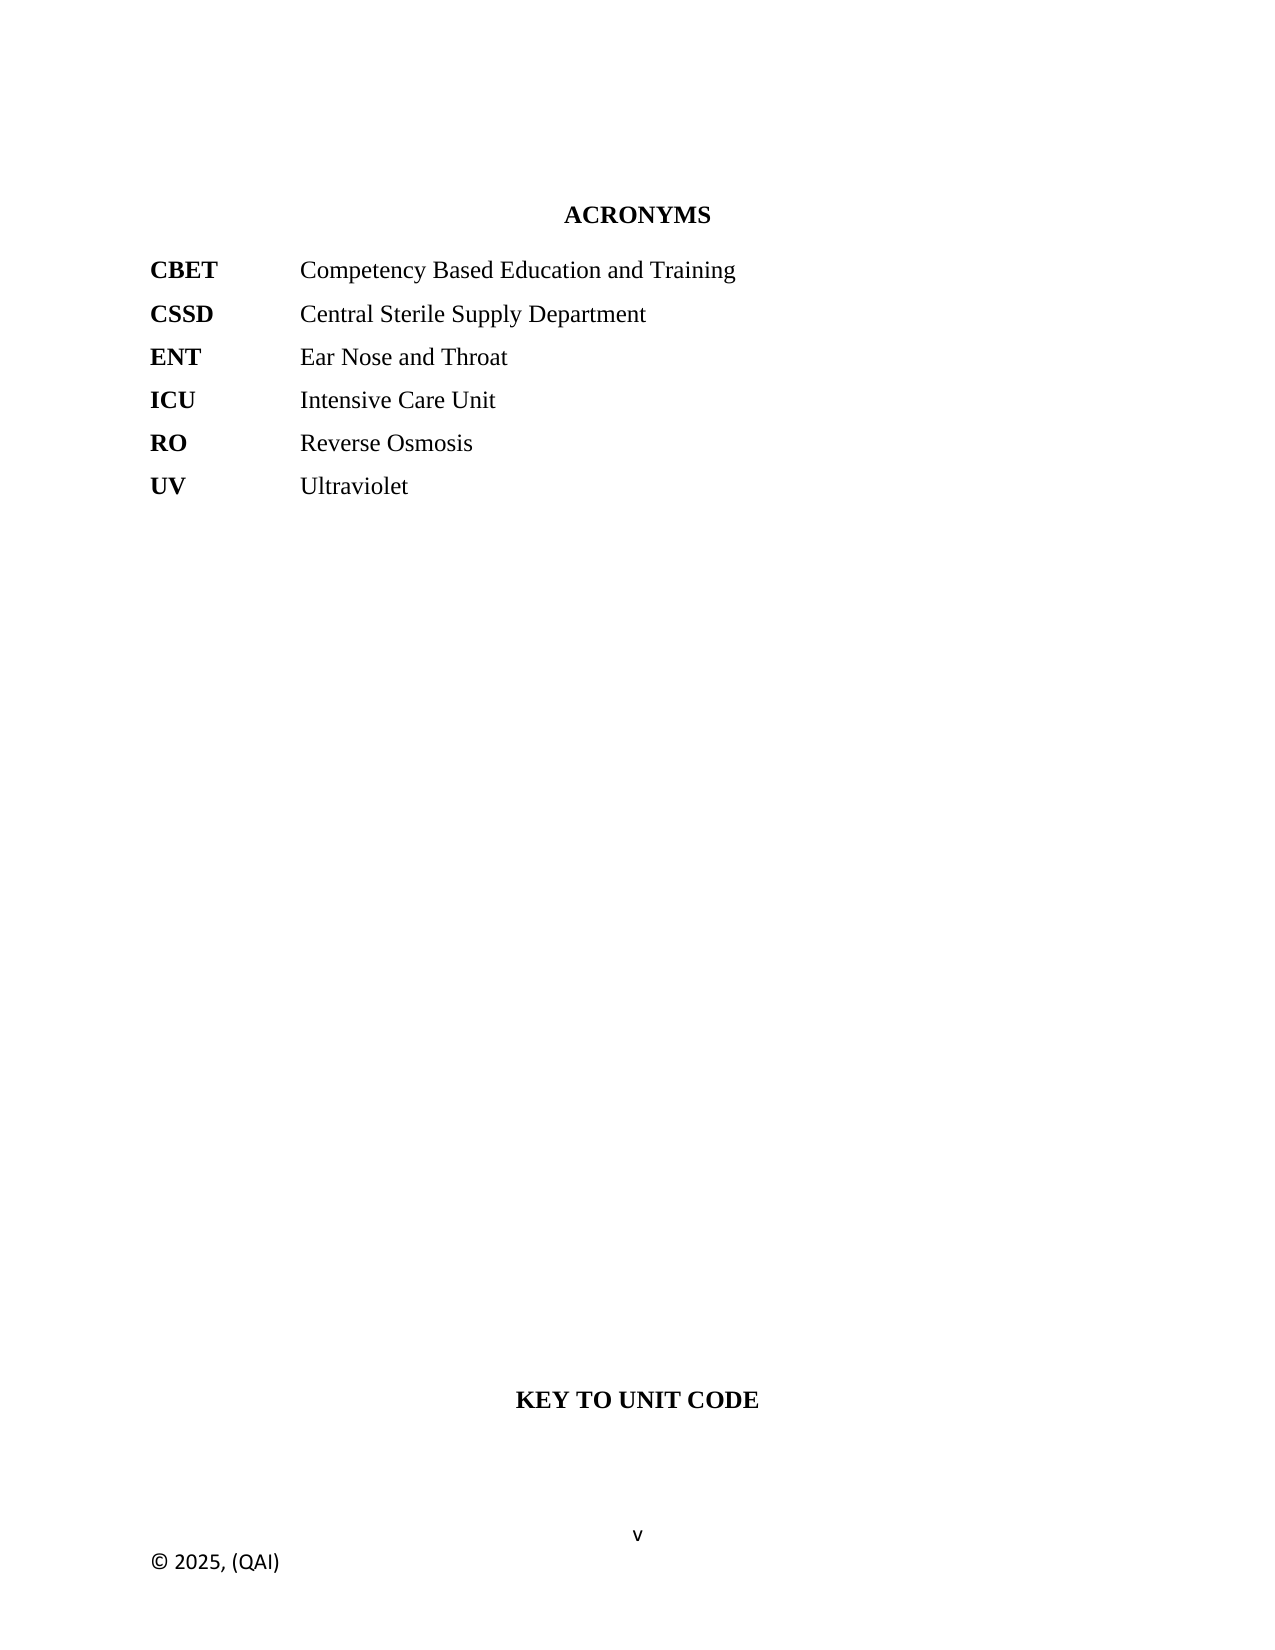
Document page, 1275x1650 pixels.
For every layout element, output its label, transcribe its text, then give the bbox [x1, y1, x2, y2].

subtitle ACRONYMS [150, 200, 1125, 229]
text ICU Intensive Care Unit [150, 385, 1125, 414]
subtitle KEY TO UNIT CODE [150, 1385, 1125, 1413]
text CSSD Central Sterile Supply Department [150, 299, 1125, 327]
text ENT Ear Nose and Throat [150, 342, 1125, 371]
text CBET Competency Based Education and Training [150, 256, 1125, 284]
text UV Ultraviolet [150, 471, 1125, 500]
text RO Reverse Osmosis [150, 428, 1125, 457]
